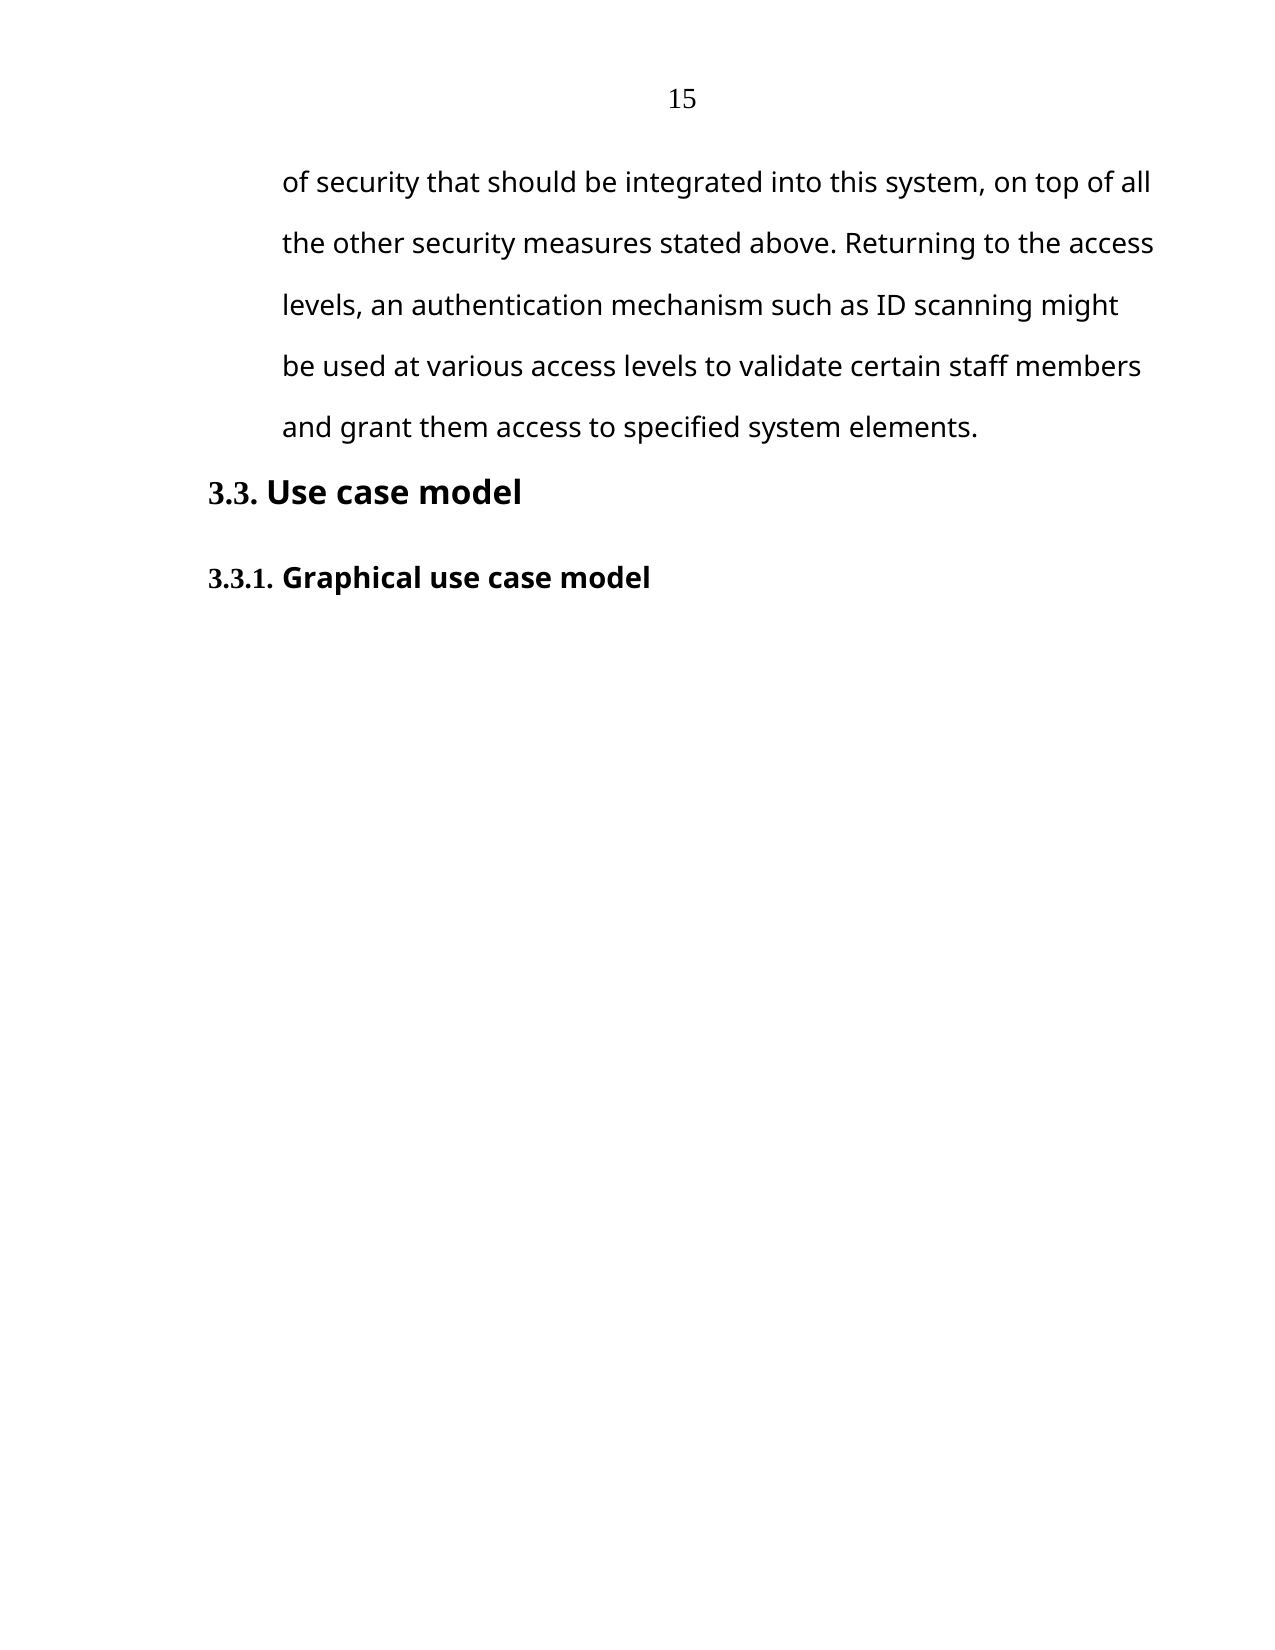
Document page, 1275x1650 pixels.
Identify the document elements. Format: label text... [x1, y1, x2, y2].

subtitle Graphical use case model [208, 557, 1156, 597]
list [244, 162, 1156, 446]
subtitle Use case model [208, 469, 1156, 514]
